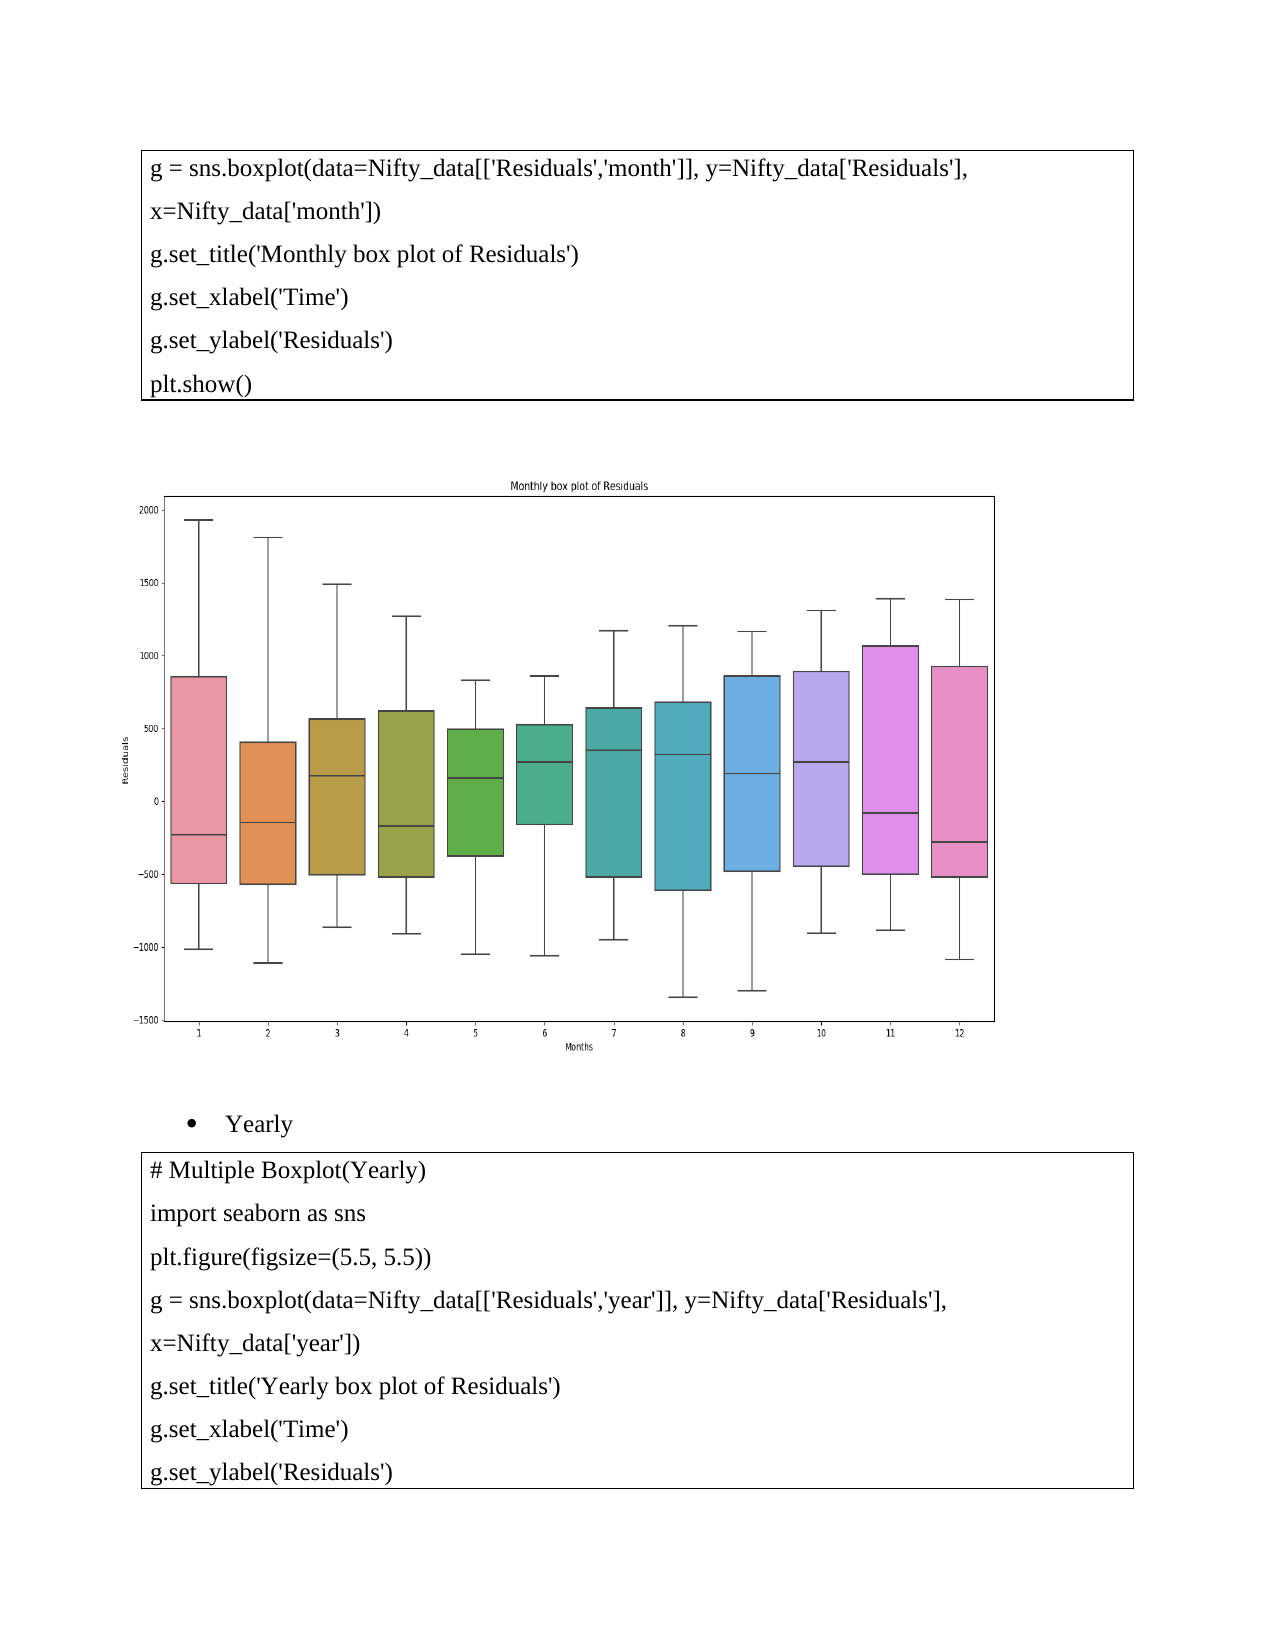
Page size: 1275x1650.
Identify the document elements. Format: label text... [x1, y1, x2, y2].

text g.set_title('Yearly box plot of Residuals') [142, 1368, 1133, 1400]
text g = sns.boxplot(data=Nifty_data[['Residuals','month']], y=Nifty_data['Residuals'], x=Nifty_data['month']) [142, 151, 1133, 225]
text g.set_ylabel('Residuals') [142, 322, 1133, 354]
picture [30, 415, 1101, 1096]
text g.set_ylabel('Residuals') [142, 1454, 1133, 1488]
text plt.show() [142, 366, 1133, 399]
text g.set_title('Monthly box plot of Residuals') [142, 236, 1133, 268]
text plt.figure(figsize=(5.5, 5.5)) [142, 1238, 1133, 1270]
text g.set_xlabel('Time') [142, 1411, 1133, 1443]
text g = sns.boxplot(data=Nifty_data[['Residuals','year']], y=Nifty_data['Residuals'], x=Nifty_data['year']) [142, 1282, 1133, 1357]
text g.set_xlabel('Time') [142, 279, 1133, 311]
text import seaborn as sns [142, 1195, 1133, 1227]
text # Multiple Boxplot(Yearly) [142, 1153, 1133, 1184]
list Yearly [187, 1109, 1125, 1138]
